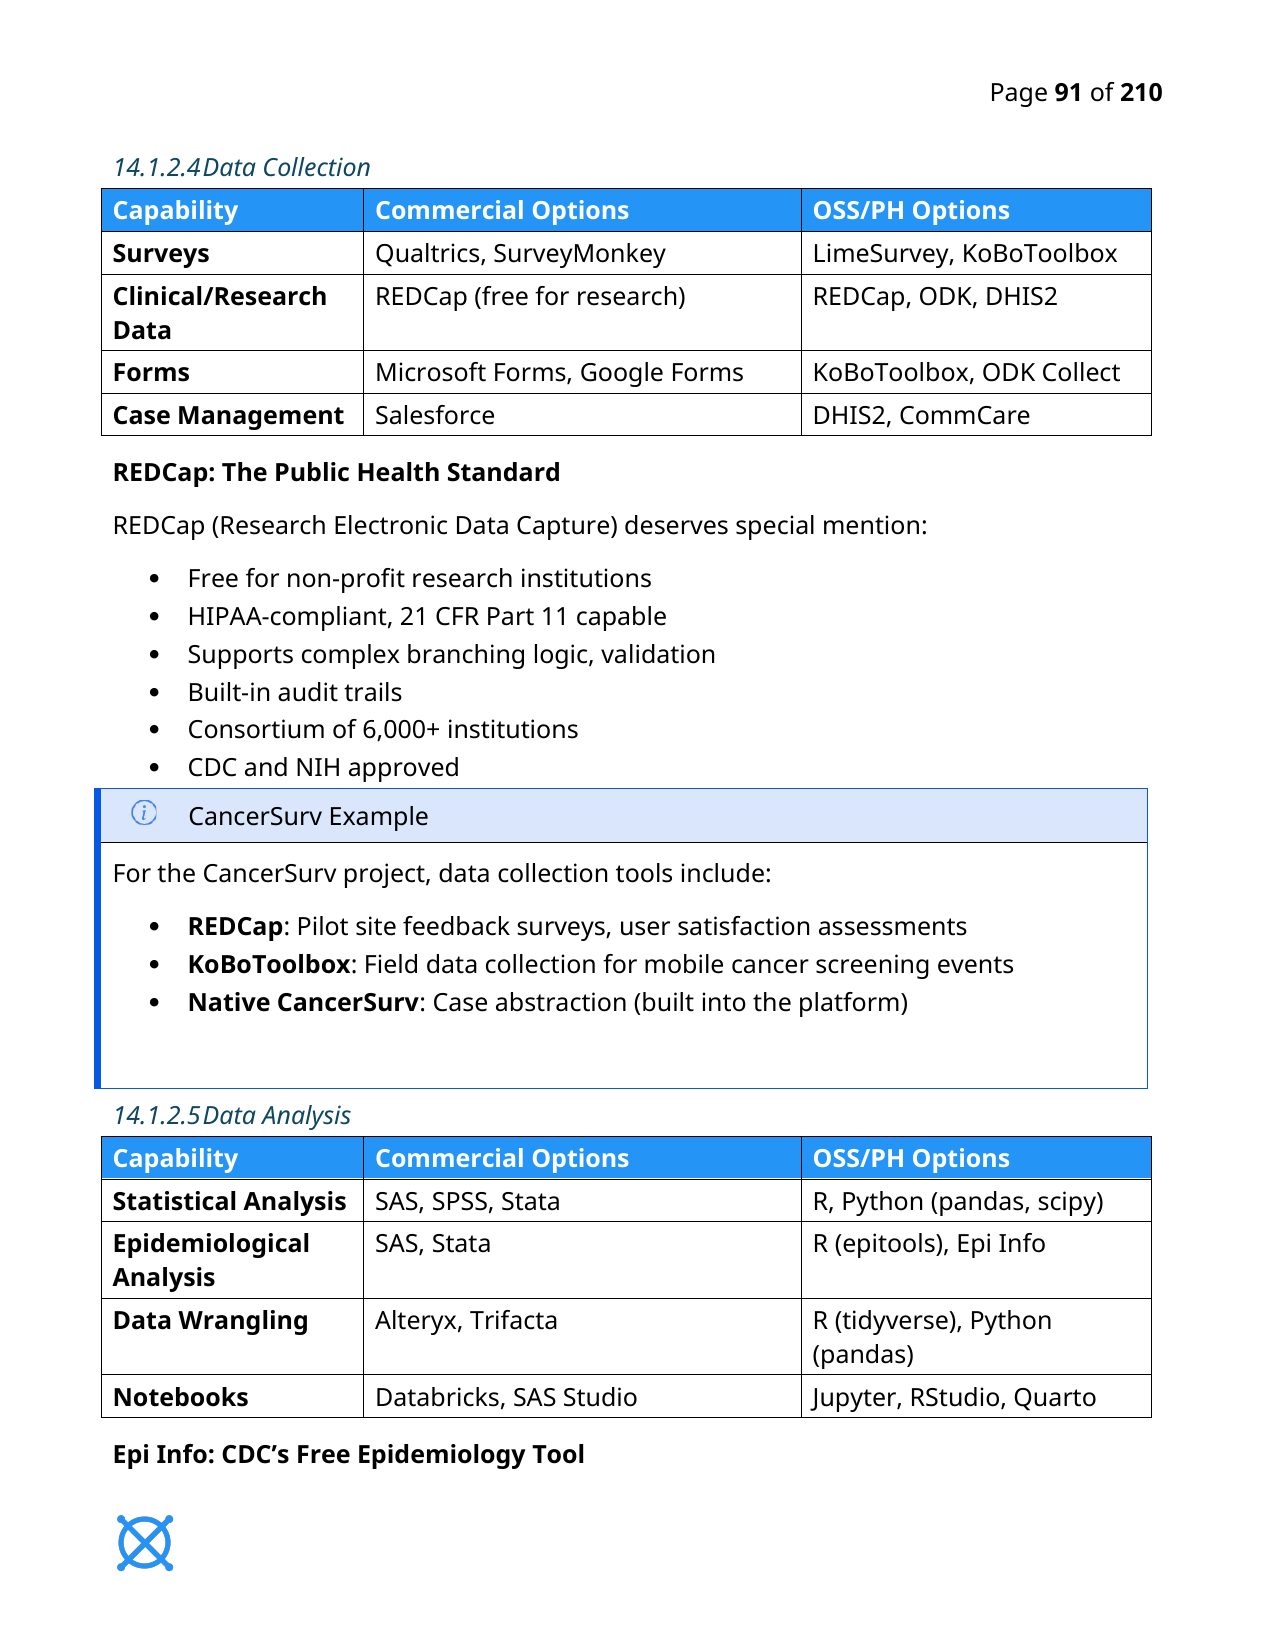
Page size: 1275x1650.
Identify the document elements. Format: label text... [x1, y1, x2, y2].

list Supports complex branching logic, validation [150, 636, 1162, 670]
subtitle Data Collection [112, 150, 1162, 184]
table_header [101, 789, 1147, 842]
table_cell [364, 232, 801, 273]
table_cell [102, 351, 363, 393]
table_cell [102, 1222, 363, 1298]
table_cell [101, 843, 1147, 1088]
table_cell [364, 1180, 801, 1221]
picture [112, 1511, 177, 1575]
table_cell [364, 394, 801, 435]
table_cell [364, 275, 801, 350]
picture [131, 800, 157, 825]
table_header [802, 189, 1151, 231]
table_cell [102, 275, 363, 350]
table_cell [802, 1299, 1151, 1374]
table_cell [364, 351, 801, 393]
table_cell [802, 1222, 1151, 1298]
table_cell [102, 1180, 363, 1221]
text REDCap: The Public Health Standard [112, 455, 1162, 489]
list CDC and NIH approved [150, 750, 1162, 784]
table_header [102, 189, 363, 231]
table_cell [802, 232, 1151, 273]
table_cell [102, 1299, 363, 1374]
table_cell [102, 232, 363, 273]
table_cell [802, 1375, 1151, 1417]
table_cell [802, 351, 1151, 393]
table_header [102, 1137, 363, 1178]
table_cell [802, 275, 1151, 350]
list Built-in audit trails [150, 674, 1162, 708]
text REDCap (Research Electronic Data Capture) deserves special mention: [112, 508, 1162, 542]
text Epi Info: CDC’s Free Epidemiology Tool [112, 1437, 1162, 1471]
list HIPAA-compliant, 21 CFR Part 11 capable [150, 598, 1162, 633]
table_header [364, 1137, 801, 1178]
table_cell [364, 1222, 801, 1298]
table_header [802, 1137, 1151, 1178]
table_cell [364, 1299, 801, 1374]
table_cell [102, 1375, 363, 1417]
list Free for non-profit research institutions [150, 561, 1162, 595]
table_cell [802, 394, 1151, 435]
list Consortium of 6,000+ institutions [150, 712, 1162, 746]
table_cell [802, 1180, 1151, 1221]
subtitle Data Analysis [112, 1098, 1162, 1132]
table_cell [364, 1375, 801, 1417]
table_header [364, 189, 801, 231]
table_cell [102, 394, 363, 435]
